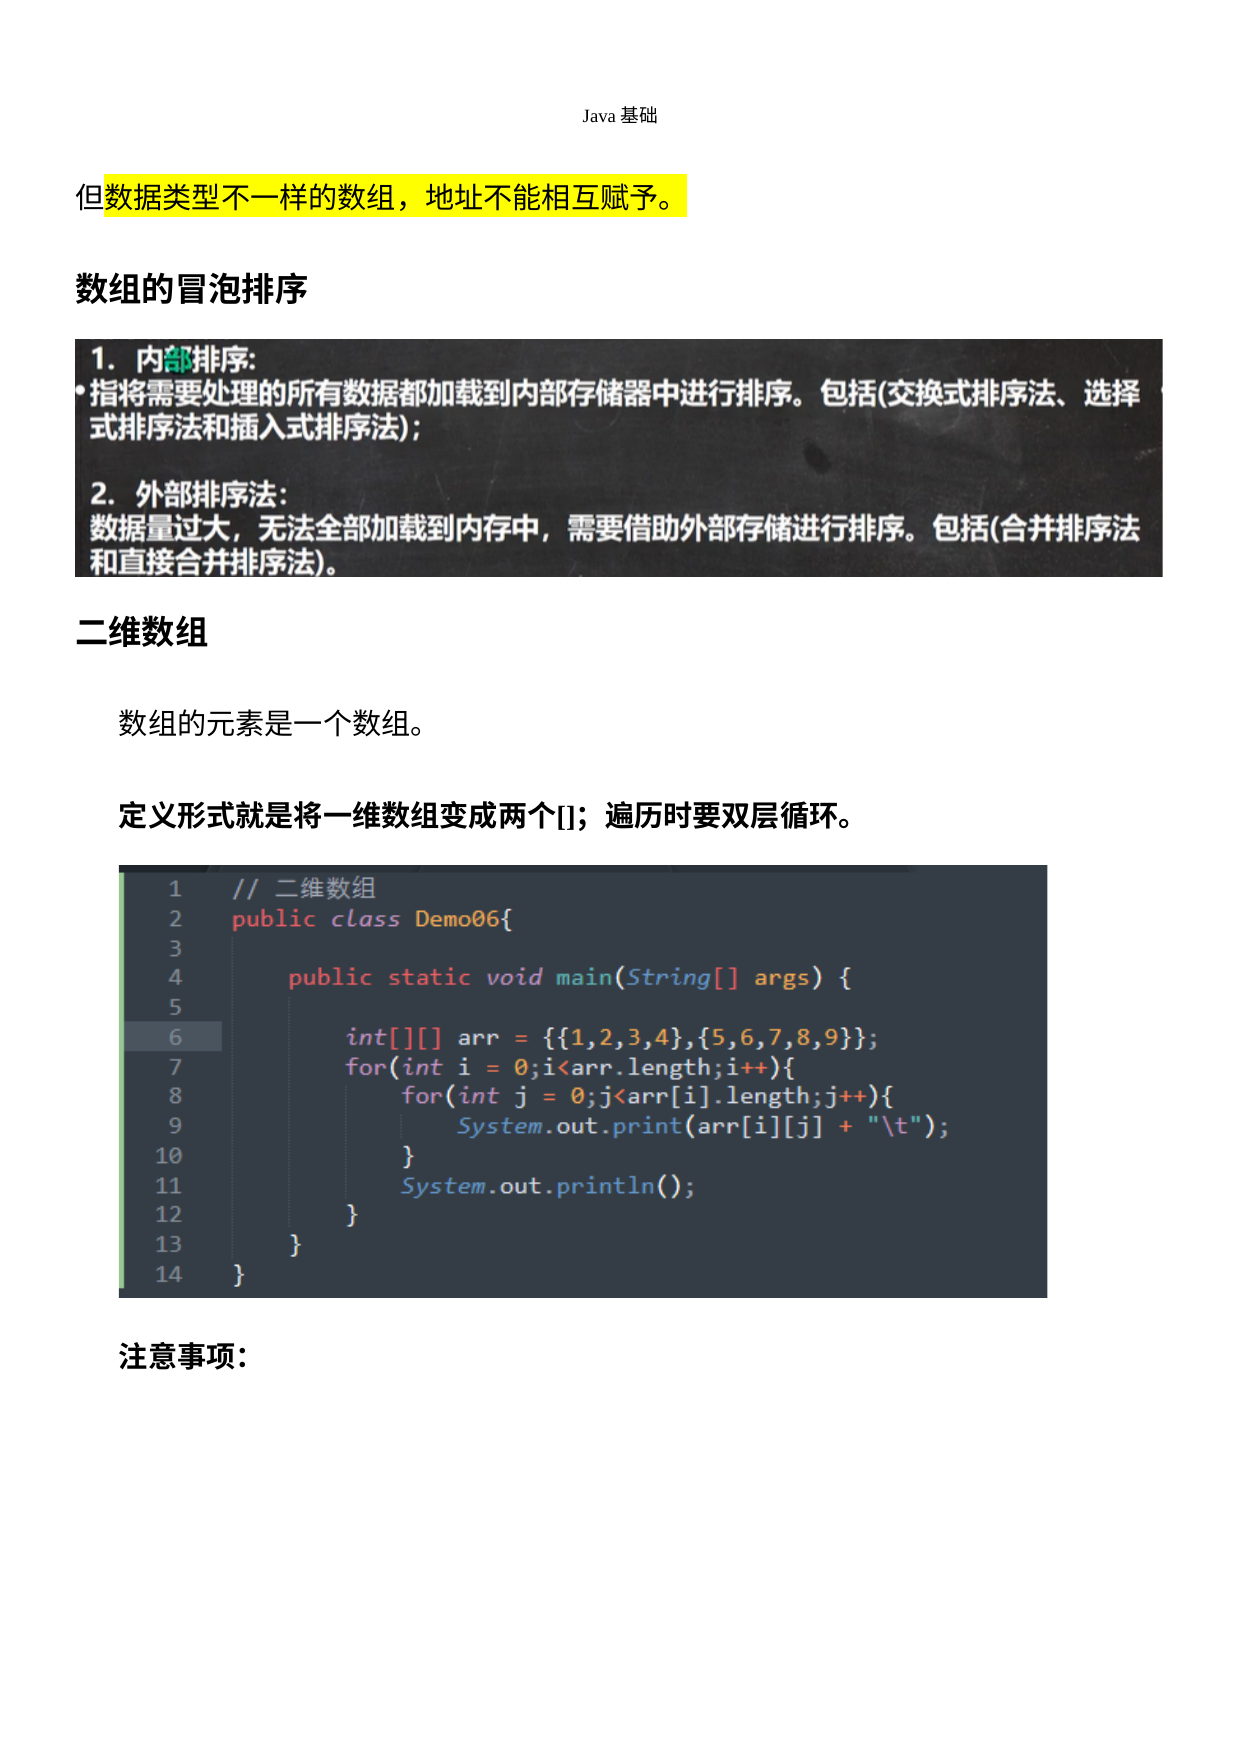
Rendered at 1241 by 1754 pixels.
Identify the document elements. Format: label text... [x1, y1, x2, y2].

text 定义形式就是将一维数组变成两个[]；遍历时要双层循环。 [75, 774, 1165, 853]
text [75, 156, 1165, 235]
text 注意事项： [75, 1315, 1165, 1394]
subtitle 数组的冒泡排序 [75, 248, 1165, 327]
subtitle 二维数组 [75, 590, 1165, 669]
picture [75, 339, 1163, 577]
text 数组的元素是一个数组。 [75, 682, 1165, 761]
picture [118, 865, 1048, 1298]
